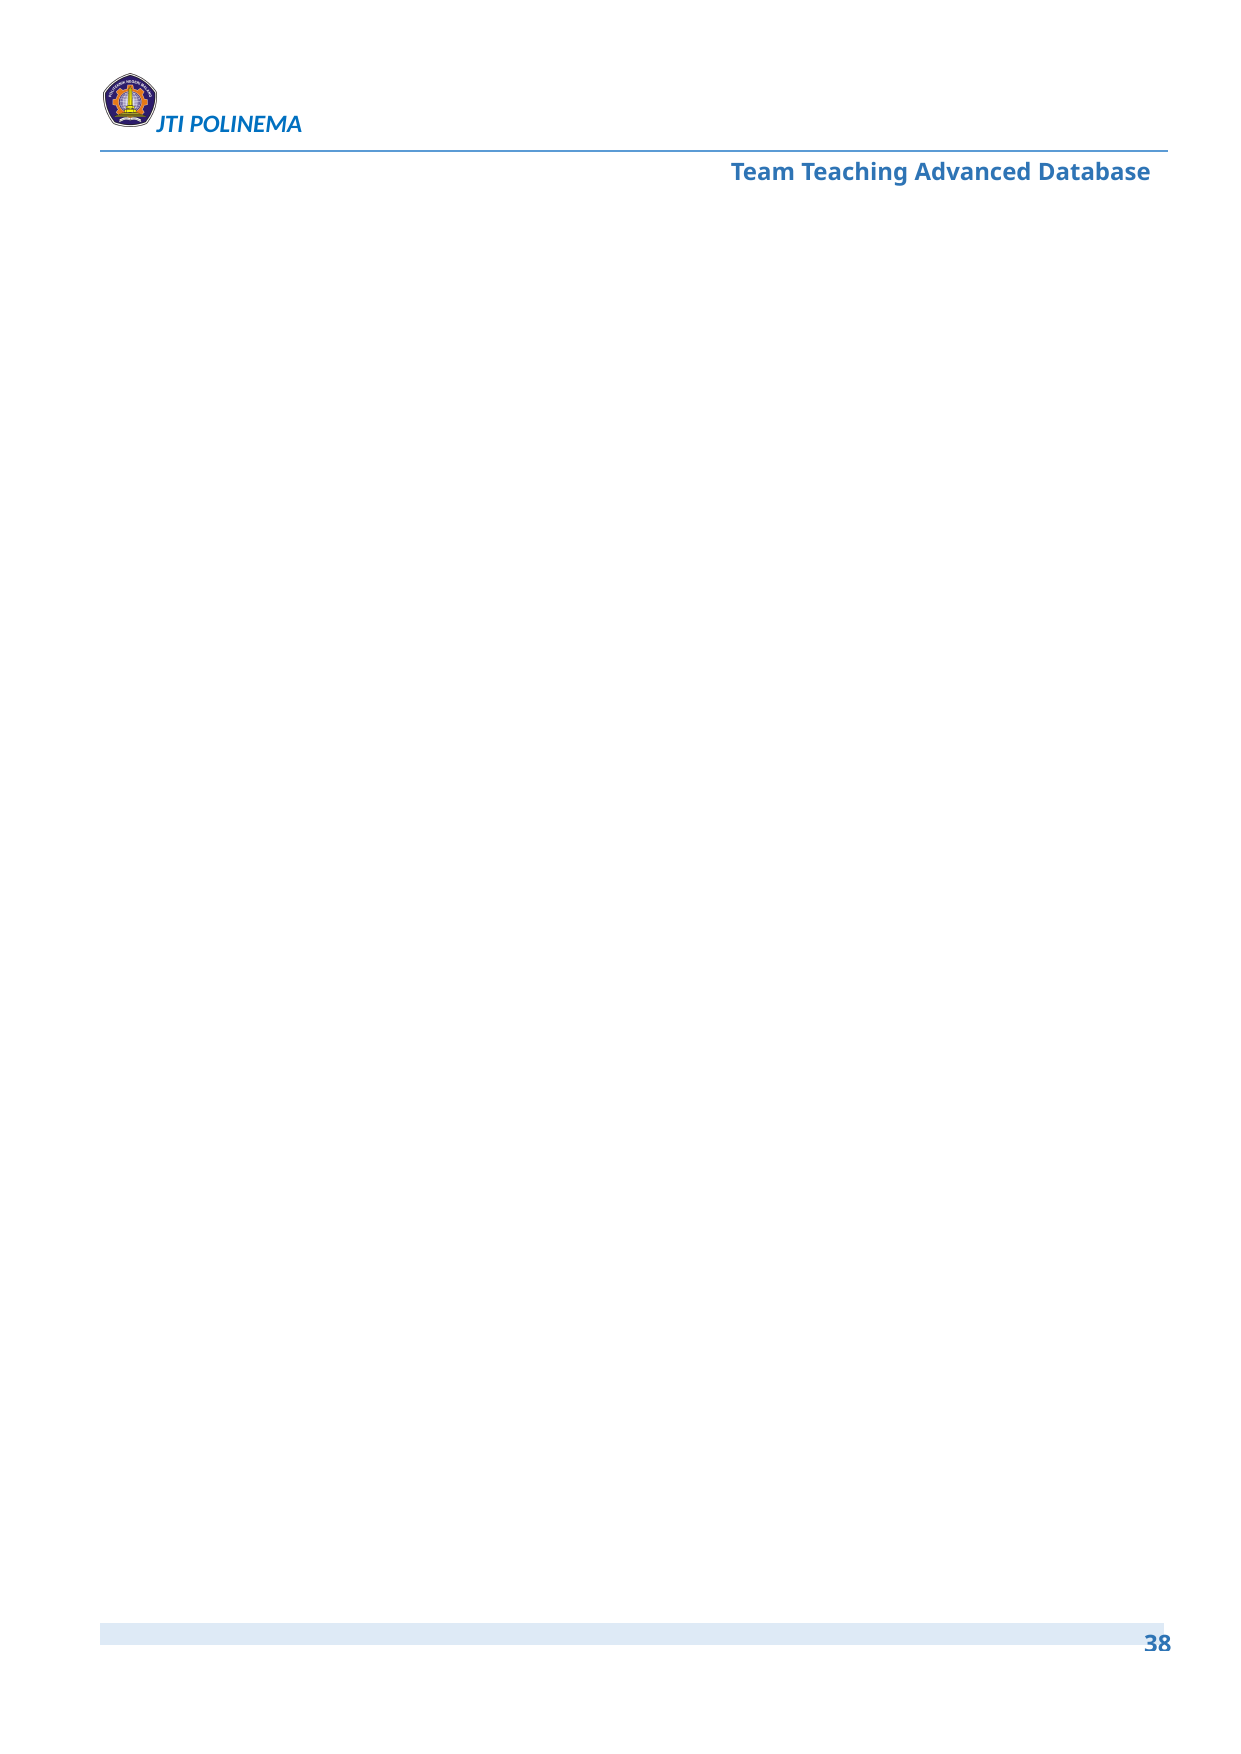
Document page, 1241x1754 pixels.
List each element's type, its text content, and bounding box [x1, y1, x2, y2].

picture [103, 73, 157, 127]
text Team Teaching Advanced Database [103, 151, 1151, 187]
